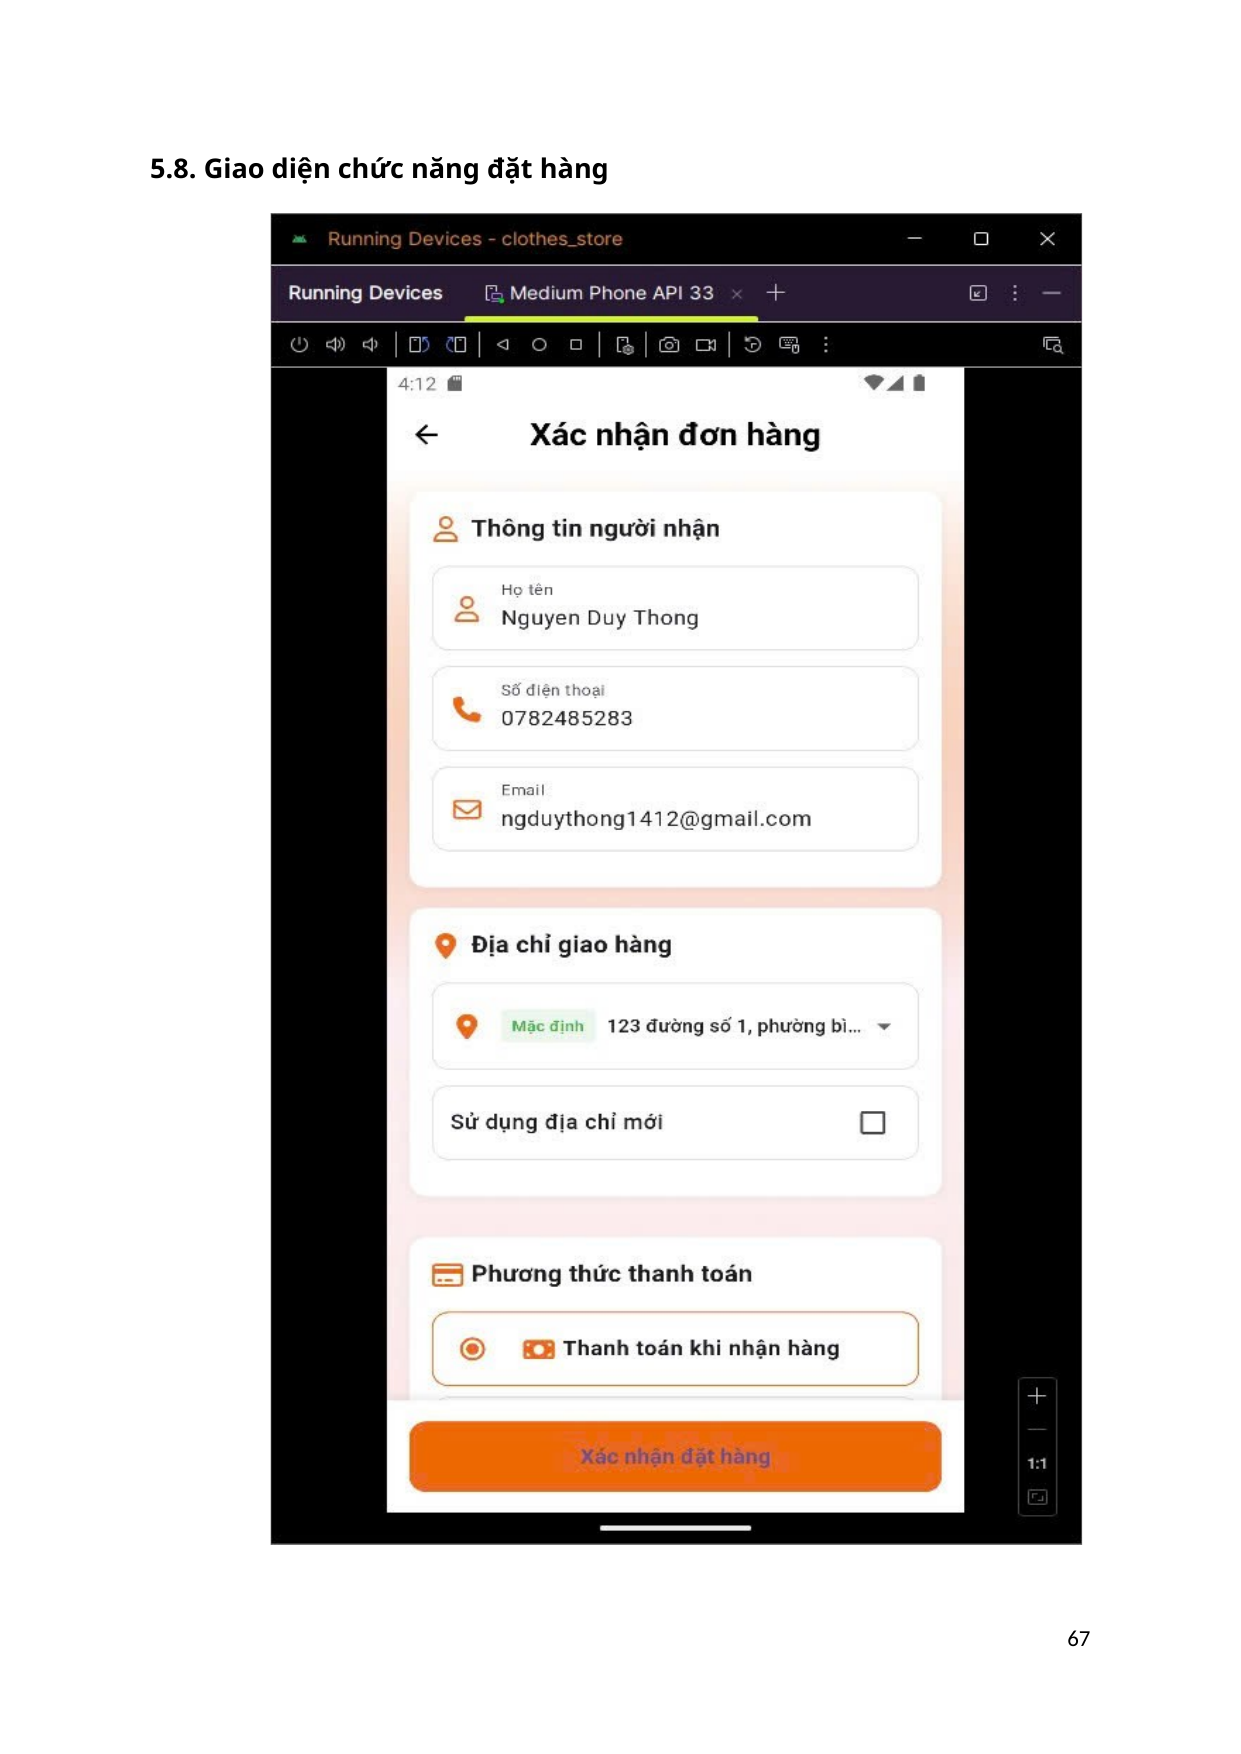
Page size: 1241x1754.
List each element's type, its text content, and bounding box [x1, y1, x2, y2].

subtitle Giao diện chức năng đặt hàng [150, 150, 1090, 187]
picture [270, 213, 1083, 1545]
